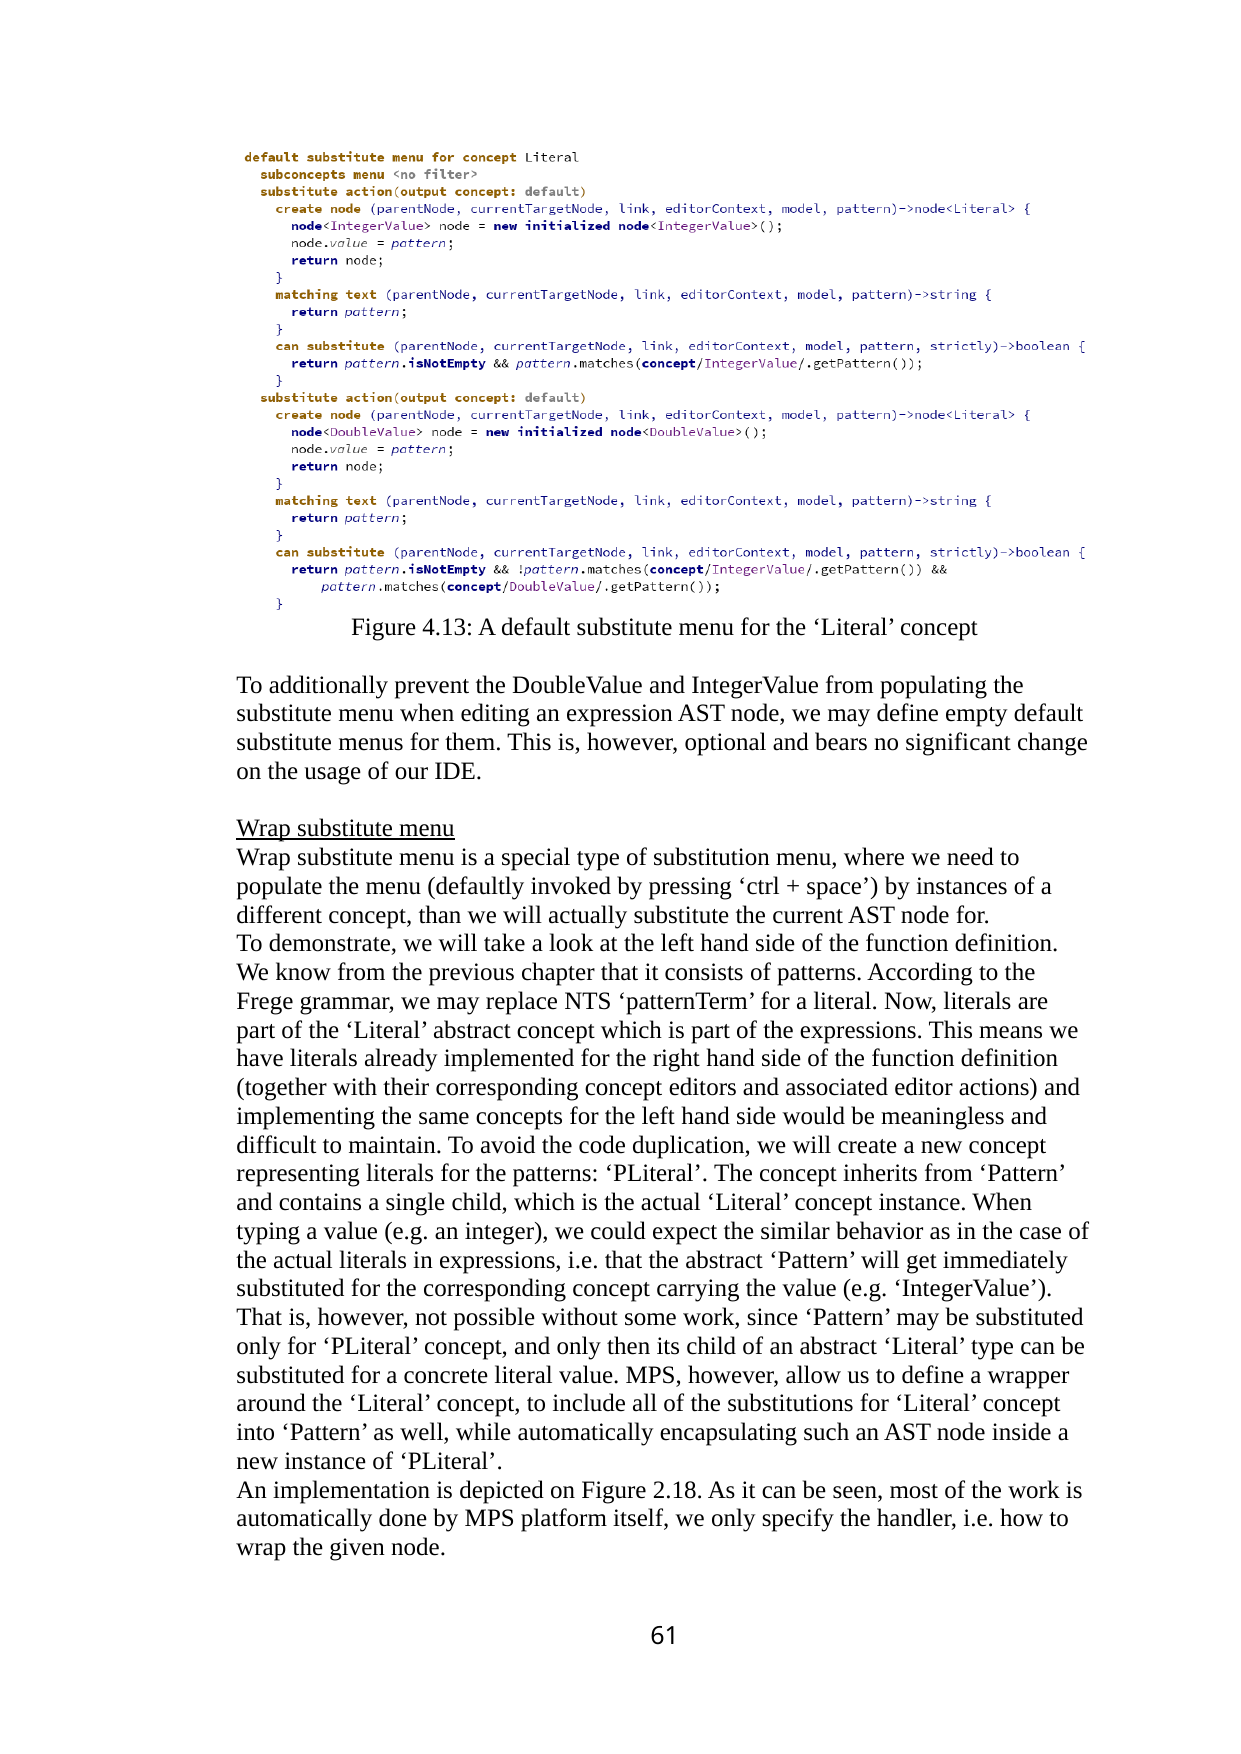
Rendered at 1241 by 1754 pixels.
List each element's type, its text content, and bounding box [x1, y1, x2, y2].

text To additionally prevent the DoubleValue and IntegerValue from populating the substitute menu when editing an expression AST node, we may define empty default substitute menus for them. This is, however, optional and bears no significant change on the usage of our IDE. [236, 670, 1092, 785]
text Wrap substitute menu [236, 813, 1092, 842]
text Wrap substitute menu is a special type of substitution menu, where we need to populate the menu (defaultly invoked by pressing ‘ctrl + space’) by instances of a different concept, than we will actually substitute the current AST node for. [236, 842, 1092, 928]
text An implementation is depicted on Figure 2.18. As it can be seen, most of the work is automatically done by MPS platform itself, we only specify the handler, i.e. how to wrap the given node. [236, 1475, 1092, 1561]
text To demonstrate, we will take a look at the left hand side of the function definition. We know from the previous chapter that it consists of patterns. According to the Frege grammar, we may replace NTS ‘patternTerm’ for a literal. Now, literals are part of the ‘Literal’ abstract concept which is part of the expressions. This means we have literals already implemented for the right hand side of the function definition (together with their corresponding concept editors and associated editor actions) and implementing the same concepts for the left hand side would be meaningless and difficult to maintain. To avoid the code duplication, we will create a new concept representing literals for the patterns: ‘PLiteral’. The concept inherits from ‘Pattern’ and contains a single child, which is the actual ‘Literal’ concept instance. When typing a value (e.g. an integer), we could expect the similar behavior as in the case of the actual literals in expressions, i.e. that the abstract ‘Pattern’ will get immediately substituted for the corresponding concept carrying the value (e.g. ‘IntegerValue’). That is, however, not possible without some work, since ‘Pattern’ may be substituted only for ‘PLiteral’ concept, and only then its child of an abstract ‘Literal’ type can be substituted for a concrete literal value. MPS, however, allow us to define a wrapper around the ‘Literal’ concept, to include all of the substitutions for ‘Literal’ concept into ‘Pattern’ as well, while automatically encapsulating such an AST node inside a new instance of ‘PLiteral’. [236, 928, 1092, 1475]
text Figure 4.13: A default substitute menu for the ‘Literal’ concept [236, 612, 1092, 641]
picture [240, 147, 1089, 613]
